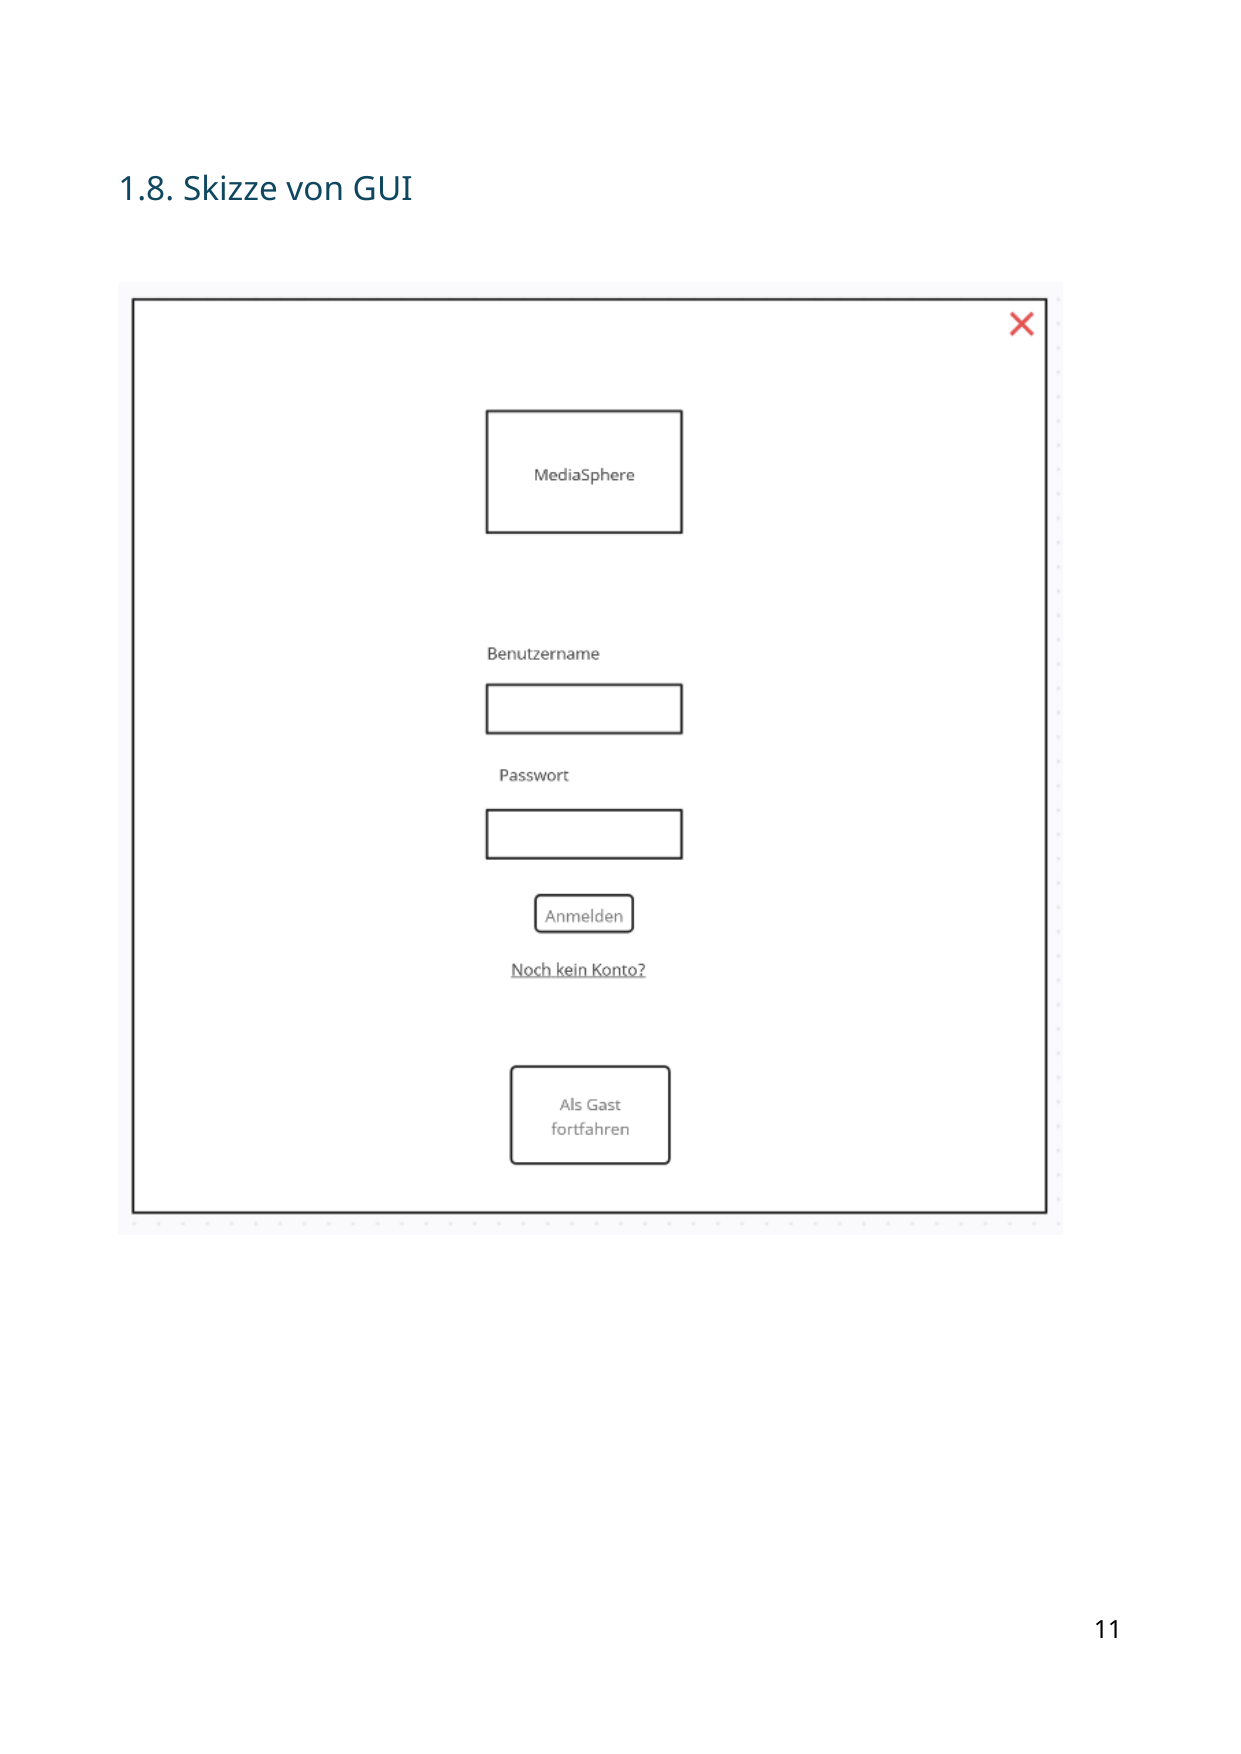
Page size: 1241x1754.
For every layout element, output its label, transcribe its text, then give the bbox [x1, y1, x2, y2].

picture [118, 282, 1064, 1235]
subtitle 1.8. Skizze von GUI [118, 164, 1122, 210]
